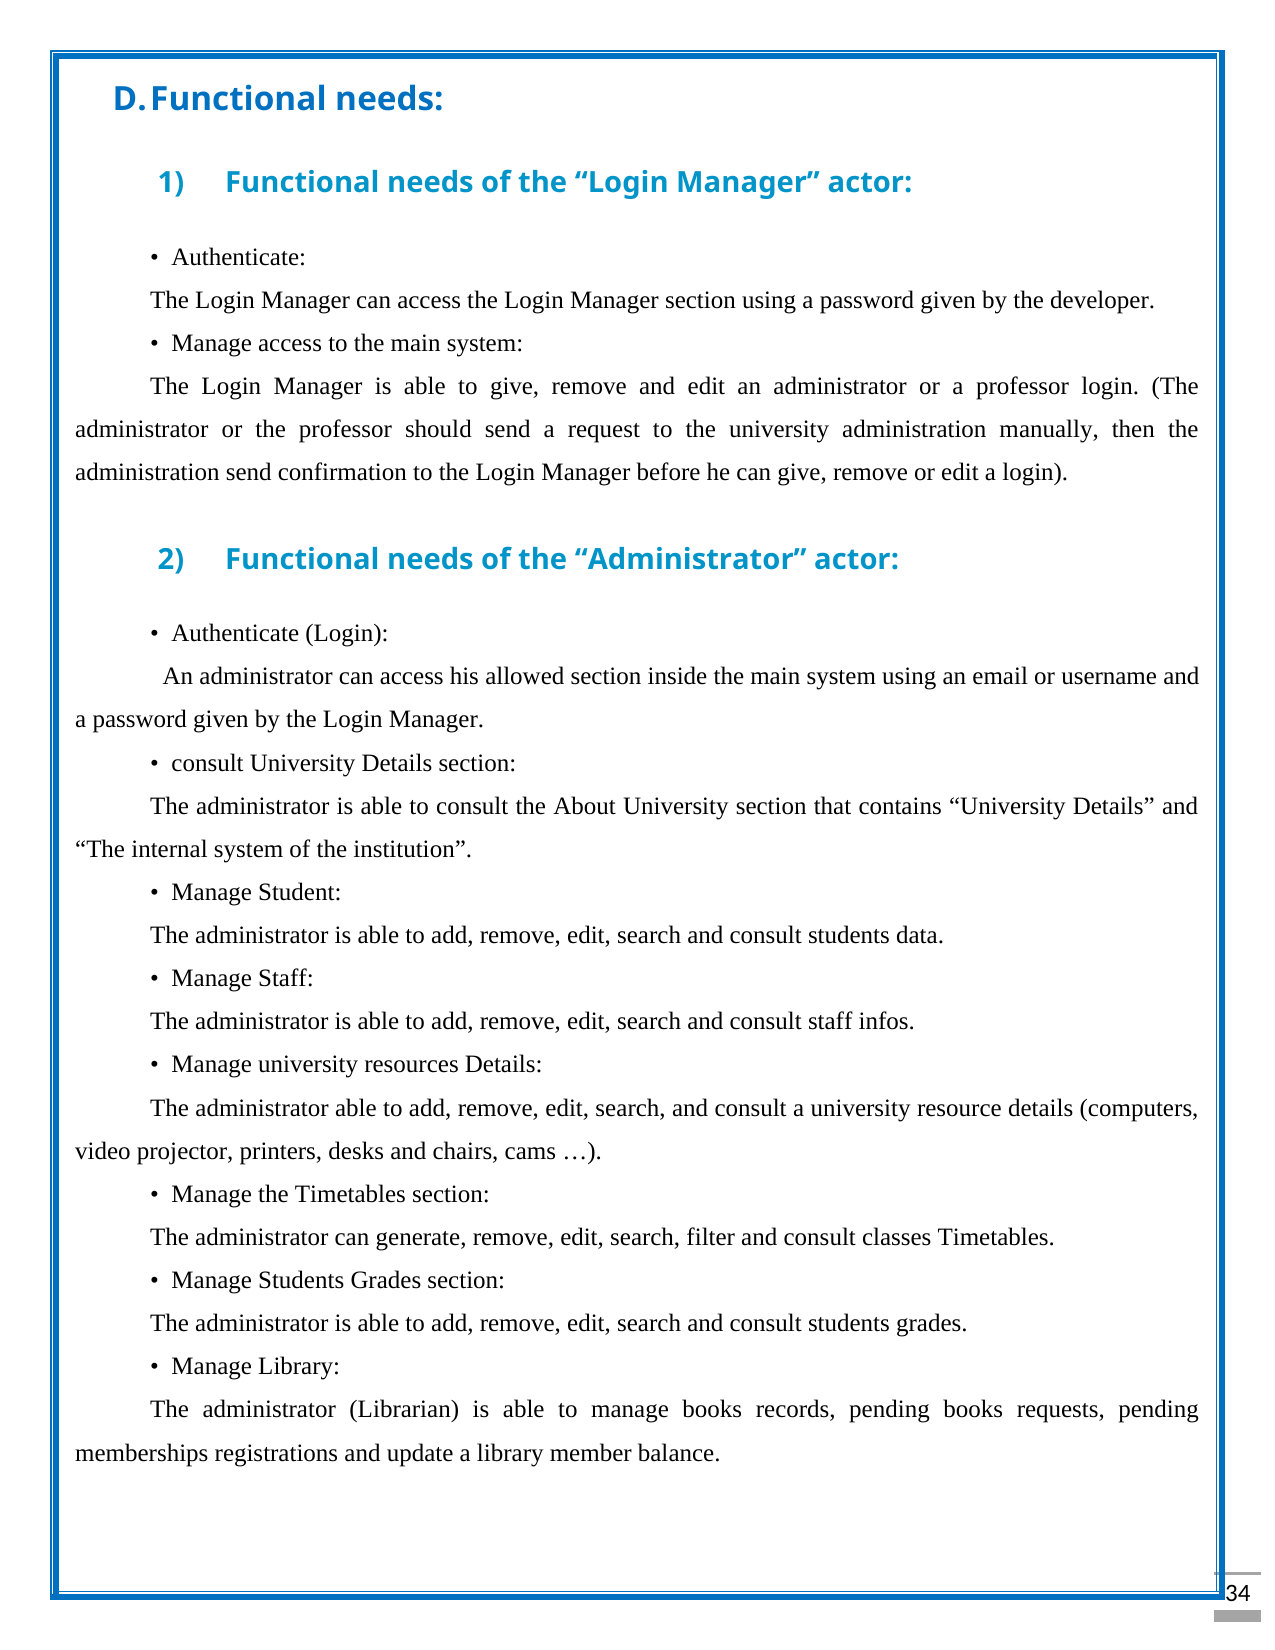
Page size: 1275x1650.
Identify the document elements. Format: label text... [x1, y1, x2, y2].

text • Authenticate (Login): [75, 618, 1200, 647]
text The administrator able to add, remove, edit, search, and consult a university resource details (computers, video projector, printers, desks and chairs, cams …). [75, 1093, 1200, 1164]
text • Manage Library: [75, 1351, 1200, 1380]
text • Manage university resources Details: [75, 1049, 1200, 1078]
text • Authenticate: [75, 242, 1200, 271]
text • Manage access to the main system: [75, 328, 1200, 357]
subtitle Functional needs of the “Login Manager” actor: [157, 161, 1200, 201]
text • Manage Student: [75, 877, 1200, 906]
text The administrator can generate, remove, edit, search, filter and consult classes Timetables. [75, 1222, 1200, 1251]
text • consult University Details section: [75, 748, 1200, 776]
text The Login Manager can access the Login Manager section using a password given by the developer. [75, 285, 1200, 314]
text The administrator is able to add, remove, edit, search and consult students data. [75, 920, 1200, 949]
text The administrator is able to consult the About University section that contains “University Details” and “The internal system of the institution”. [75, 791, 1200, 863]
text The administrator (Librarian) is able to manage books records, pending books requests, pending memberships registrations and update a library member balance. [75, 1394, 1200, 1466]
text • Manage the Timetables section: [75, 1179, 1200, 1208]
text • Manage Students Grades section: [75, 1265, 1200, 1294]
subtitle Functional needs: [82, 75, 1200, 120]
text The administrator is able to add, remove, edit, search and consult students grades. [75, 1308, 1200, 1337]
text The administrator is able to add, remove, edit, search and consult staff infos. [75, 1006, 1200, 1035]
text An administrator can access his allowed section inside the main system using an email or username and a password given by the Login Manager. [75, 661, 1200, 733]
text The Login Manager is able to give, remove and edit an administrator or a professor login. (The administrator or the professor should send a request to the university administration manually, then the administration send confirmation to the Login Manager before he can give, remove or edit a login). [75, 371, 1200, 486]
subtitle Functional needs of the “Administrator” actor: [157, 538, 1200, 578]
text • Manage Staff: [75, 963, 1200, 992]
